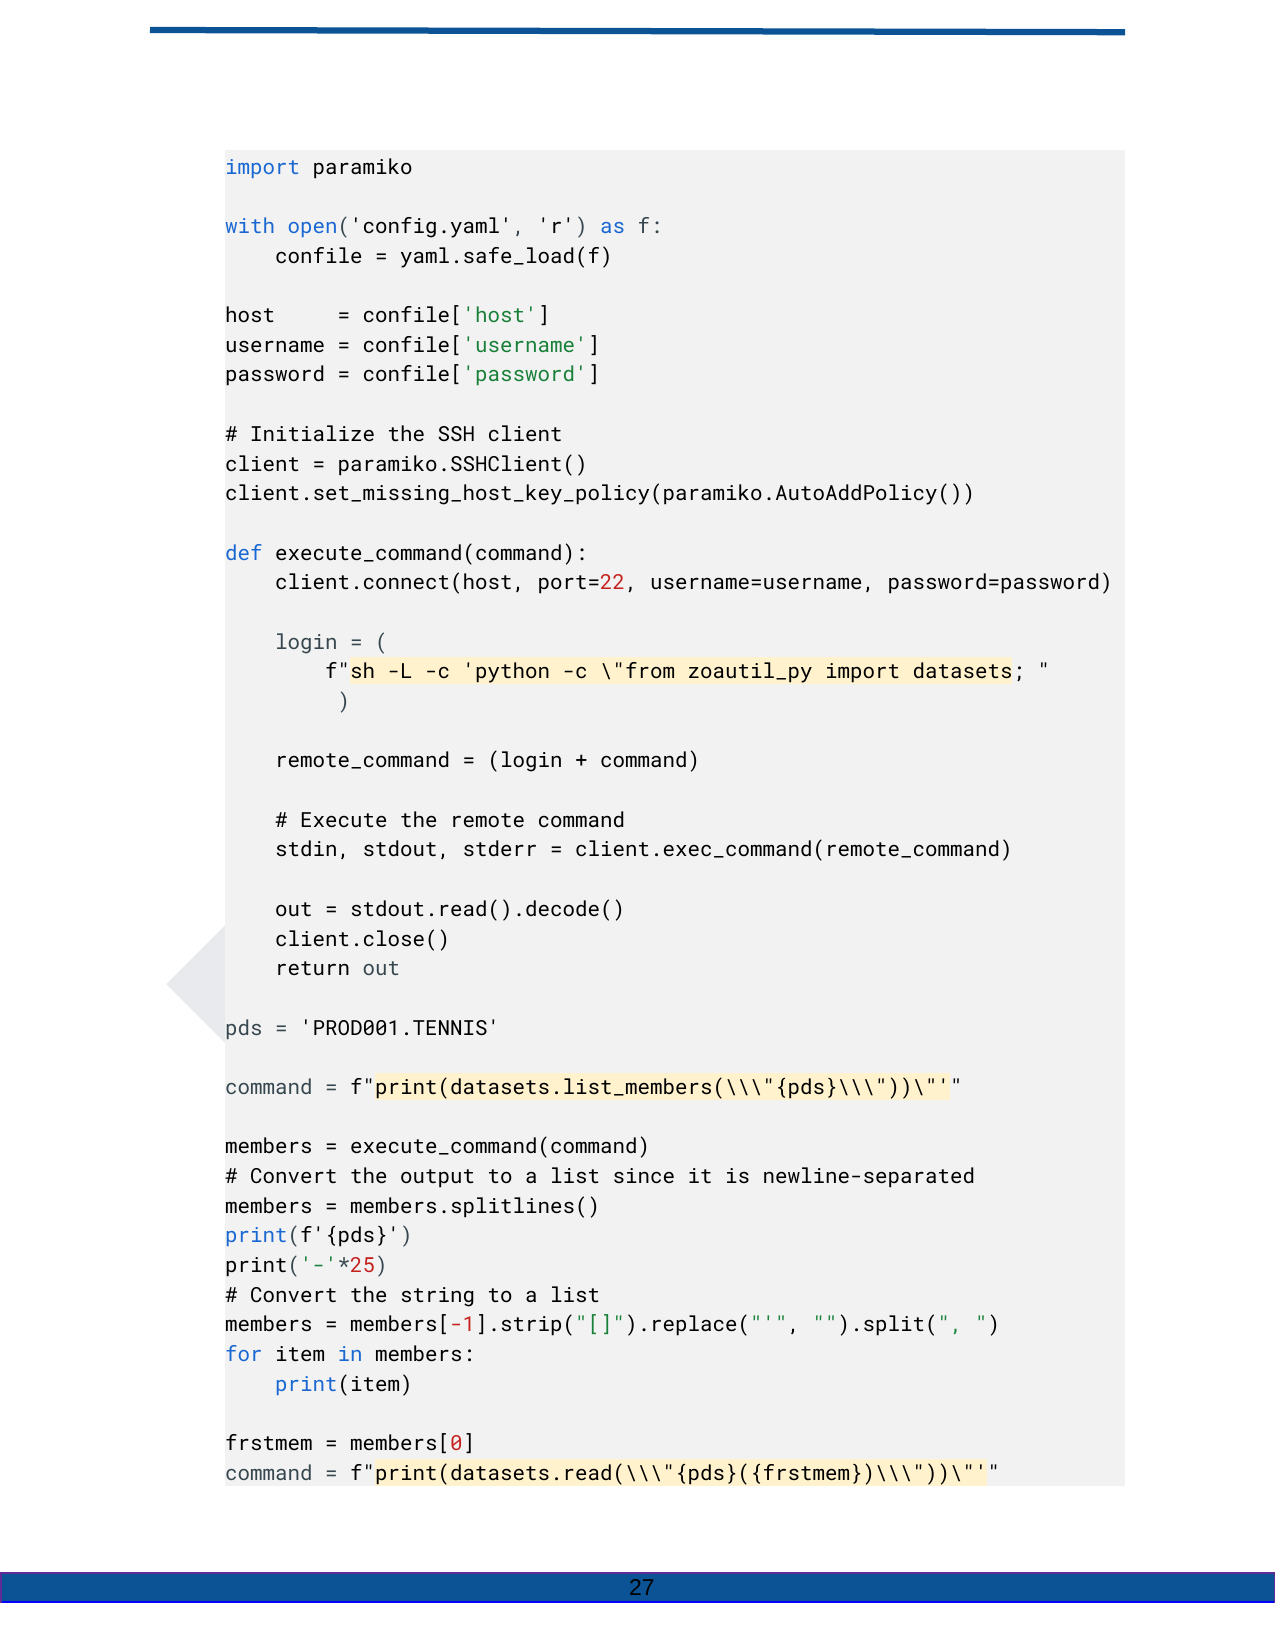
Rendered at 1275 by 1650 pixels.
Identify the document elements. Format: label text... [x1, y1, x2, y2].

text client.close() [225, 922, 1125, 952]
text for item in members: [225, 1337, 1125, 1367]
text pds = 'PROD001.TENNIS' [225, 1011, 1125, 1041]
text f"sh -L -c 'python -c \"from zoautil_py import datasets; " [225, 655, 1125, 684]
text import paramiko [225, 150, 1125, 180]
text client.connect(host, port=22, username=username, password=password) [225, 566, 1125, 595]
text client.set_missing_host_key_policy(paramiko.AutoAddPolicy()) [225, 477, 1125, 506]
text host = confile['host'] [225, 298, 1125, 328]
text # Initialize the SSH client [225, 417, 1125, 447]
text login = ( [225, 625, 1125, 655]
text command = f"print(datasets.list_members(\\\"{pds}\\\"))\"'" [225, 1070, 1125, 1100]
text ) [225, 684, 1125, 714]
text members = members.splitlines() [225, 1189, 1125, 1219]
text print('-'*25) [225, 1248, 1125, 1278]
text password = confile['password'] [225, 358, 1125, 387]
text # Execute the remote command [225, 803, 1125, 833]
text remote_command = (login + command) [225, 744, 1125, 773]
text command = f"print(datasets.read(\\\"{pds}({frstmem})\\\"))\"'" [225, 1456, 1125, 1486]
text username = confile['username'] [225, 328, 1125, 358]
text # Convert the output to a list since it is newline-separated [225, 1159, 1125, 1189]
text # Convert the string to a list [225, 1278, 1125, 1308]
text frstmem = members[0] [225, 1427, 1125, 1456]
text out = stdout.read().decode() [225, 892, 1125, 922]
text stdin, stdout, stderr = client.exec_command(remote_command) [225, 833, 1125, 862]
text print(f'{pds}') [225, 1219, 1125, 1248]
text return out [225, 952, 1125, 981]
text def execute_command(command): [225, 536, 1125, 566]
text members = members[-1].strip("[]").replace("'", "").split(", ") [225, 1308, 1125, 1337]
text members = execute_command(command) [225, 1130, 1125, 1159]
text client = paramiko.SSHClient() [225, 447, 1125, 477]
text print(item) [225, 1367, 1125, 1397]
text with open('config.yaml', 'r') as f: [225, 209, 1125, 239]
text confile = yaml.safe_load(f) [225, 239, 1125, 269]
